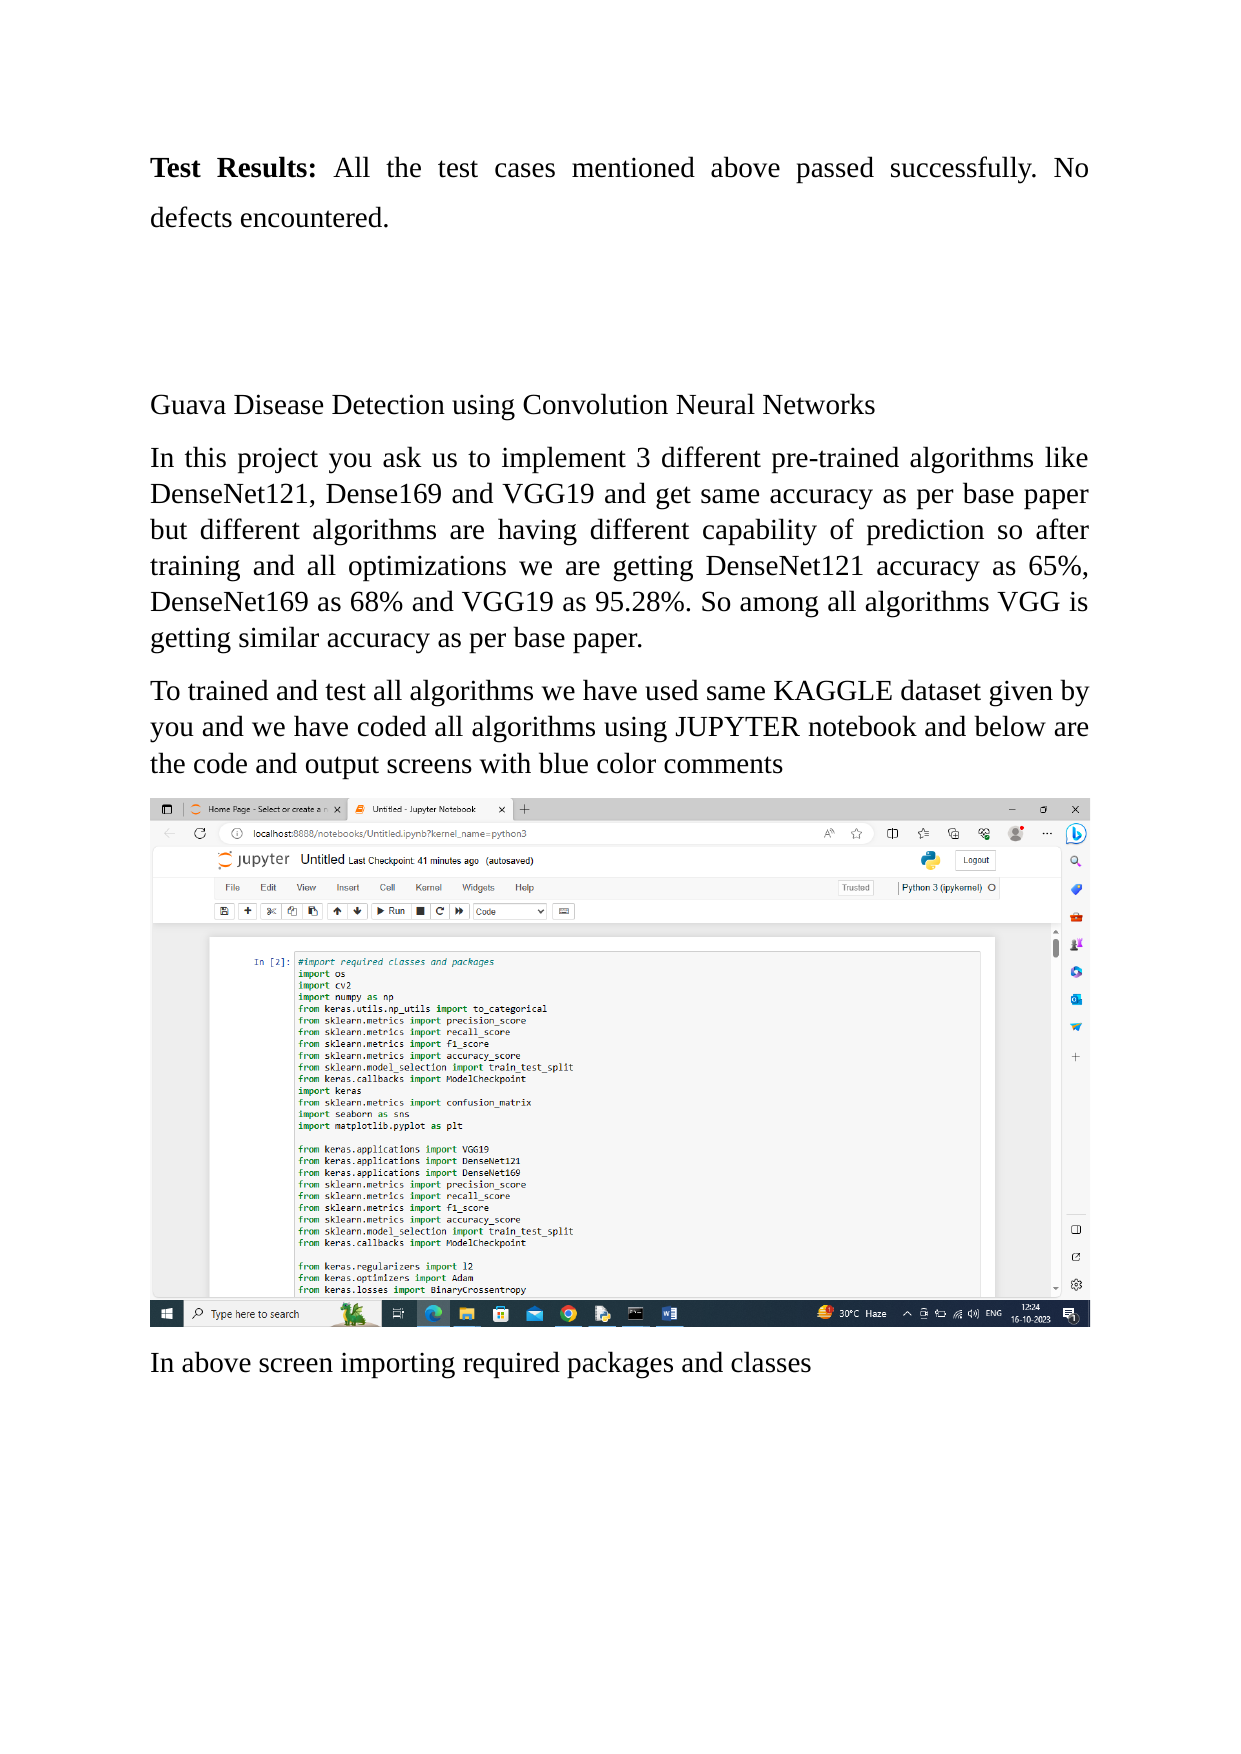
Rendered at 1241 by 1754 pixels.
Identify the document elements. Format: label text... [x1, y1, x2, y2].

text Test Results: All the test cases mentioned above passed successfully. No defects encountered. [150, 150, 1090, 234]
text Guava Disease Detection using Convolution Neural Networks [150, 387, 1090, 421]
text In this project you ask us to implement 3 different pre-trained algorithms like DenseNet121, Dense169 and VGG19 and get same accuracy as per base paper but different algorithms are having different capability of prediction so after training and all optimizations we are getting DenseNet121 accuracy as 65%, DenseNet169 as 68% and VGG19 as 95.28%. So among all algorithms VGG is getting similar accuracy as per base paper. [150, 440, 1090, 654]
text To trained and test all algorithms we have used same KAGGLE dataset given by you and we have coded all algorithms using JUPYTER notebook and below are the code and output screens with blue color comments [150, 673, 1090, 779]
picture [150, 798, 1091, 1327]
text In above screen importing required packages and classes [150, 1346, 1090, 1379]
